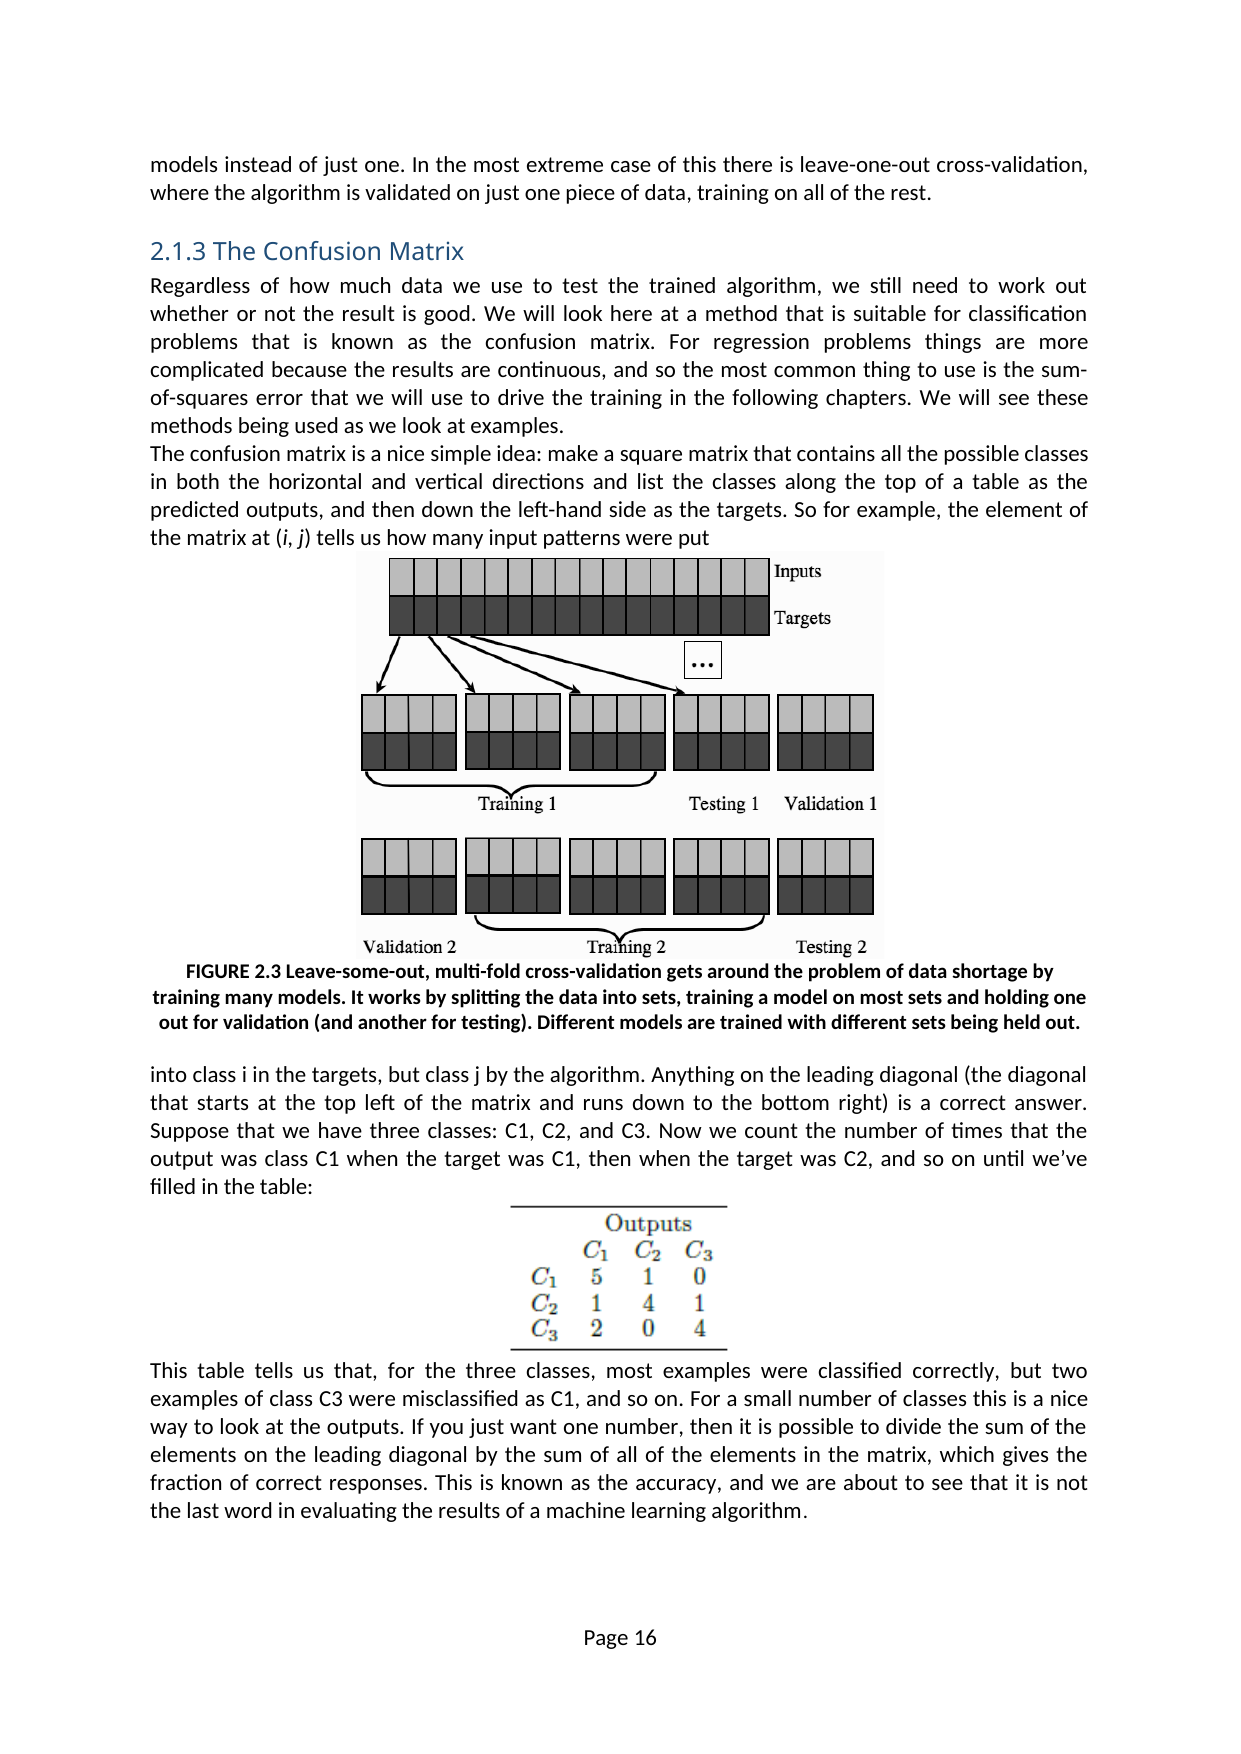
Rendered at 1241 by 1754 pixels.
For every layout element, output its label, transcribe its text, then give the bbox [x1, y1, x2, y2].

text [150, 150, 1090, 206]
picture [503, 1200, 737, 1357]
text into class i in the targets, but class j by the algorithm. Anything on the leading diagonal (the diagonal that starts at the top left of the matrix and runs down to the bottom right) is a correct answer. Suppose that we have three classes: C1, C2, and C3. Now we count the number of times that the output was class C1 when the target was C1, then when the target was C2, and so on until we’ve filled in the table: [150, 1060, 1090, 1200]
text Regardless of how much data we use to test the trained algorithm, we still need to work out whether or not the result is good. We will look here at a method that is suitable for classification problems that is known as the confusion matrix. For regression problems things are more complicated because the results are continuous, and so the most common thing to use is the sum-of-squares error that we will use to drive the training in the following chapters. We will see these methods being used as we look at examples. [150, 271, 1090, 439]
picture [356, 551, 885, 959]
text The confusion matrix is a nice simple idea: make a square matrix that contains all the possible classes in both the horizontal and vertical directions and list the classes along the top of a table as the predicted outputs, and then down the left-hand side as the targets. So for example, the element of the matrix at (i, j) tells us how many input patterns were put [150, 439, 1090, 551]
text FIGURE 2.3 Leave-some-out, multi-fold cross-validation gets around the problem of data shortage by training many models. It works by splitting the data into sets, training a model on most sets and holding one out for validation (and another for testing). Different models are trained with different sets being held out. [150, 958, 1090, 1035]
text This table tells us that, for the three classes, most examples were classified correctly, but two examples of class C3 were misclassified as C1, and so on. For a small number of classes this is a nice way to look at the outputs. If you just want one number, then it is possible to divide the sum of the elements on the leading diagonal by the sum of all of the elements in the matrix, which gives the fraction of correct responses. This is known as the accuracy, and we are about to see that it is not the last word in evaluating the results of a machine learning algorithm. [150, 1356, 1090, 1524]
subtitle 2.1.3 The Confusion Matrix [150, 234, 1090, 268]
